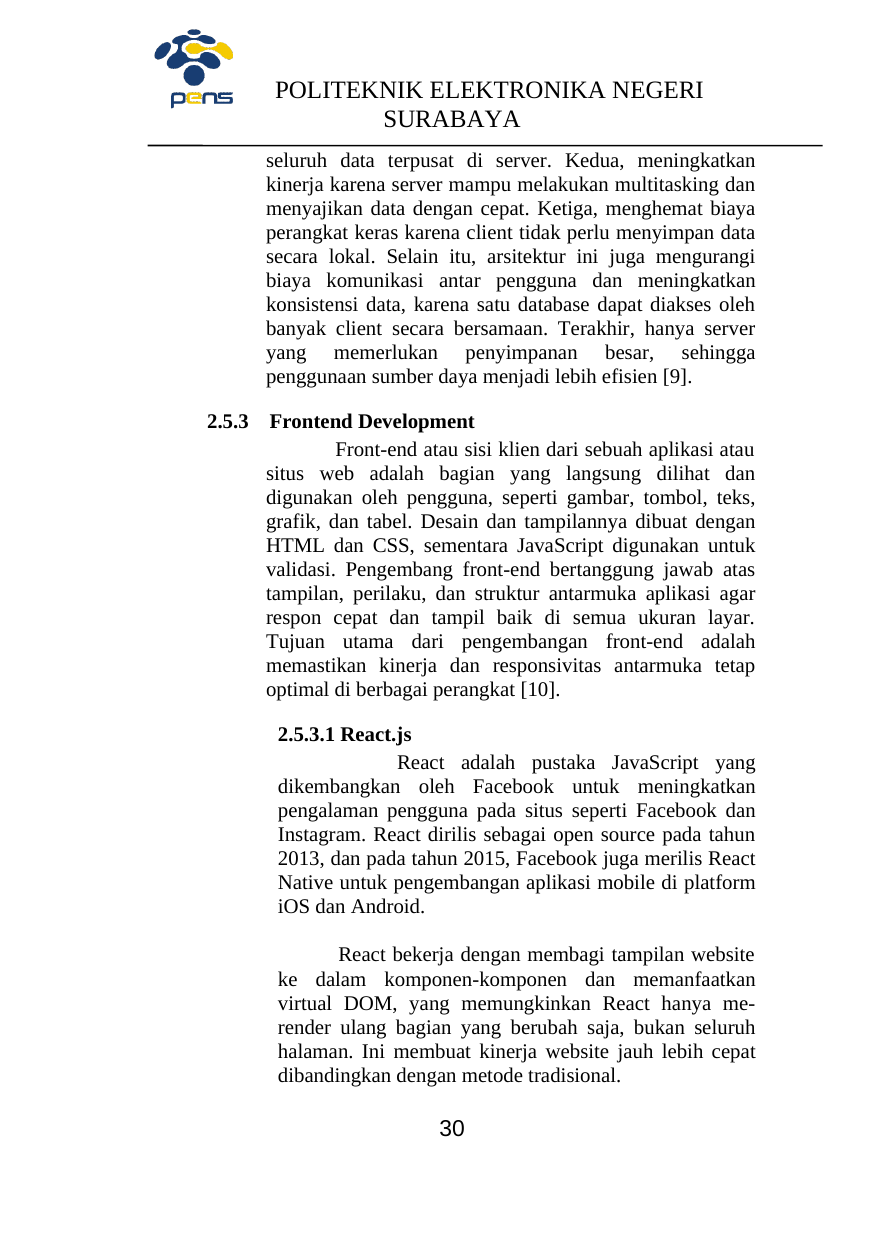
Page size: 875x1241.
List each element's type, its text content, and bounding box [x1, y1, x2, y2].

text React bekerja dengan membagi tampilan website ke dalam komponen-komponen dan memanfaatkan virtual DOM, yang memungkinkan React hanya me-render ulang bagian yang berubah saja, bukan seluruh halaman. Ini membuat kinerja website jauh lebih cepat dibandingkan dengan metode tradisional. [278, 942, 756, 1087]
subtitle 2.5.3 Frontend Development [207, 409, 756, 433]
text React adalah pustaka JavaScript yang dikembangkan oleh Facebook untuk meningkatkan pengalaman pengguna pada situs seperti Facebook dan Instagram. React dirilis sebagai open source pada tahun 2013, dan pada tahun 2015, Facebook juga merilis React Native untuk pengembangan aplikasi mobile di platform iOS dan Android. [278, 750, 756, 918]
text Front-end atau sisi klien dari sebuah aplikasi atau situs web adalah bagian yang langsung dilihat dan digunakan oleh pengguna, seperti gambar, tombol, teks, grafik, dan tabel. Desain dan tampilannya dibuat dengan HTML dan CSS, sementara JavaScript digunakan untuk validasi. Pengembang front-end bertanggung jawab atas tampilan, perilaku, dan struktur antarmuka aplikasi agar respon cepat dan tampil baik di semua ukuran layar. Tujuan utama dari pengembangan front-end adalah memastikan kinerja dan responsivitas antarmuka tetap optimal di berbagai perangkat [10]. [266, 437, 756, 701]
subtitle 2.5.3.1 React.js [278, 722, 756, 746]
picture [147, 22, 242, 117]
